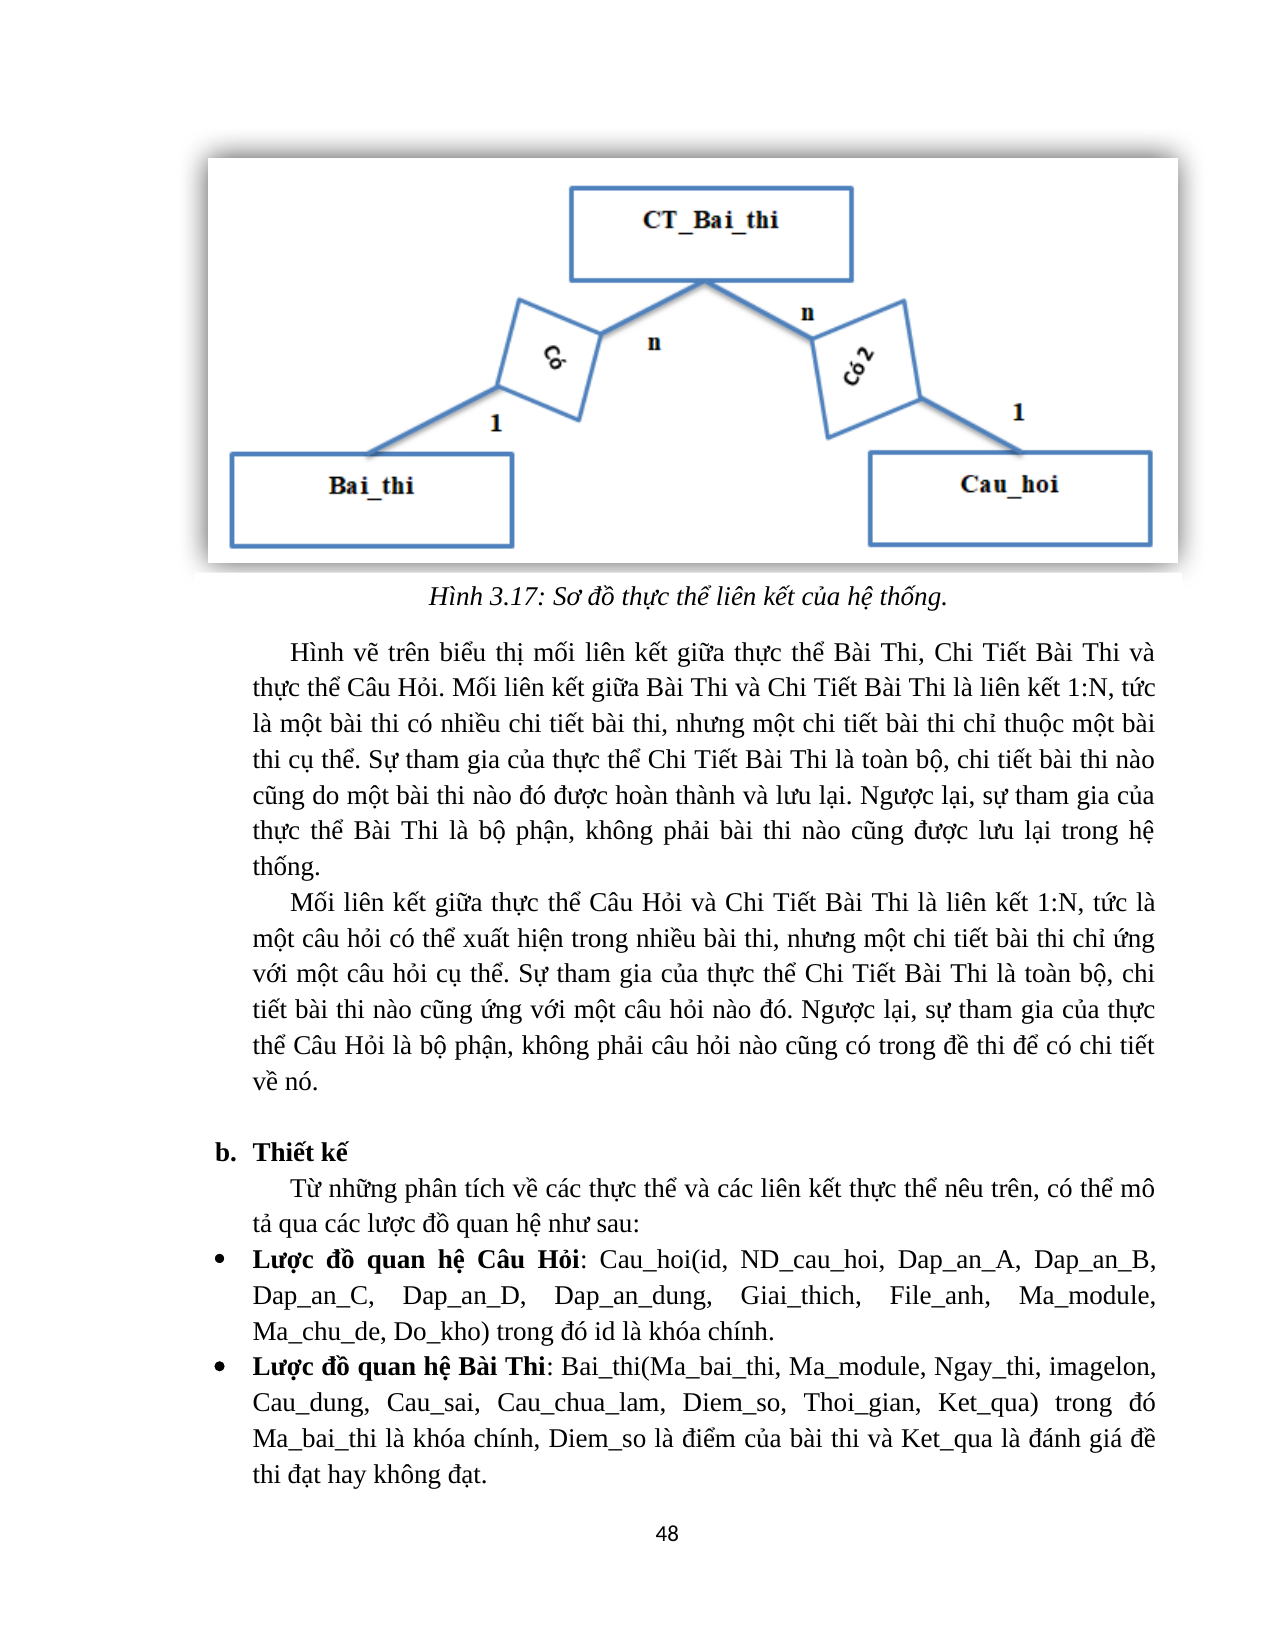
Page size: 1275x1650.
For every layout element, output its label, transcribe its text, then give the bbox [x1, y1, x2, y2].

list Lược đồ quan hệ Bài Thi: Bai_thi(Ma_bai_thi, Ma_module, Ngay_thi, imagelon, Cau_dung, Cau_sai, Cau_chua_lam, Diem_so, Thoi_gian, Ket_qua) trong đó Ma_bai_thi là khóa chính, Diem_so là điểm của bài thi và Ket_qua là đánh giá đề thi đạt hay không đạt. [215, 1351, 1157, 1489]
text Hình vẽ trên biểu thị mối liên kết giữa thực thể Bài Thi, Chi Tiết Bài Thi và thực thể Câu Hỏi. Mối liên kết giữa Bài Thi và Chi Tiết Bài Thi là liên kết 1:N, tức là một bài thi có nhiều chi tiết bài thi, nhưng một chi tiết bài thi chỉ thuộc một bài thi cụ thể. Sự tham gia của thực thể Chi Tiết Bài Thi là toàn bộ, chi tiết bài thi nào cũng do một bài thi nào đó được hoàn thành và lưu lại. Ngược lại, sự tham gia của thực thể Bài Thi là bộ phận, không phải bài thi nào cũng được lưu lại trong hệ thống. [252, 636, 1157, 881]
list Lược đồ quan hệ Câu Hỏi: Cau_hoi(id, ND_cau_hoi, Dap_an_A, Dap_an_B, Dap_an_C, Dap_an_D, Dap_an_dung, Giai_thich, File_anh, Ma_module, Ma_chu_de, Do_kho) trong đó id là khóa chính. [215, 1243, 1157, 1346]
text Từ những phân tích về các thực thể và các liên kết thực thể nêu trên, có thể mô tả qua các lược đồ quan hệ như sau: [252, 1172, 1157, 1239]
text Mối liên kết giữa thực thể Câu Hỏi và Chi Tiết Bài Thi là liên kết 1:N, tức là một câu hỏi có thể xuất hiện trong nhiều bài thi, nhưng một chi tiết bài thi chỉ ứng với một câu hỏi cụ thể. Sự tham gia của thực thể Chi Tiết Bài Thi là toàn bộ, chi tiết bài thi nào cũng ứng với một câu hỏi nào đó. Ngược lại, sự tham gia của thực thể Câu Hỏi là bộ phận, không phải câu hỏi nào cũng có trong đề thi để có chi tiết về nó. [252, 886, 1157, 1096]
list Thiết kế [215, 1136, 1157, 1167]
picture [208, 158, 1178, 563]
